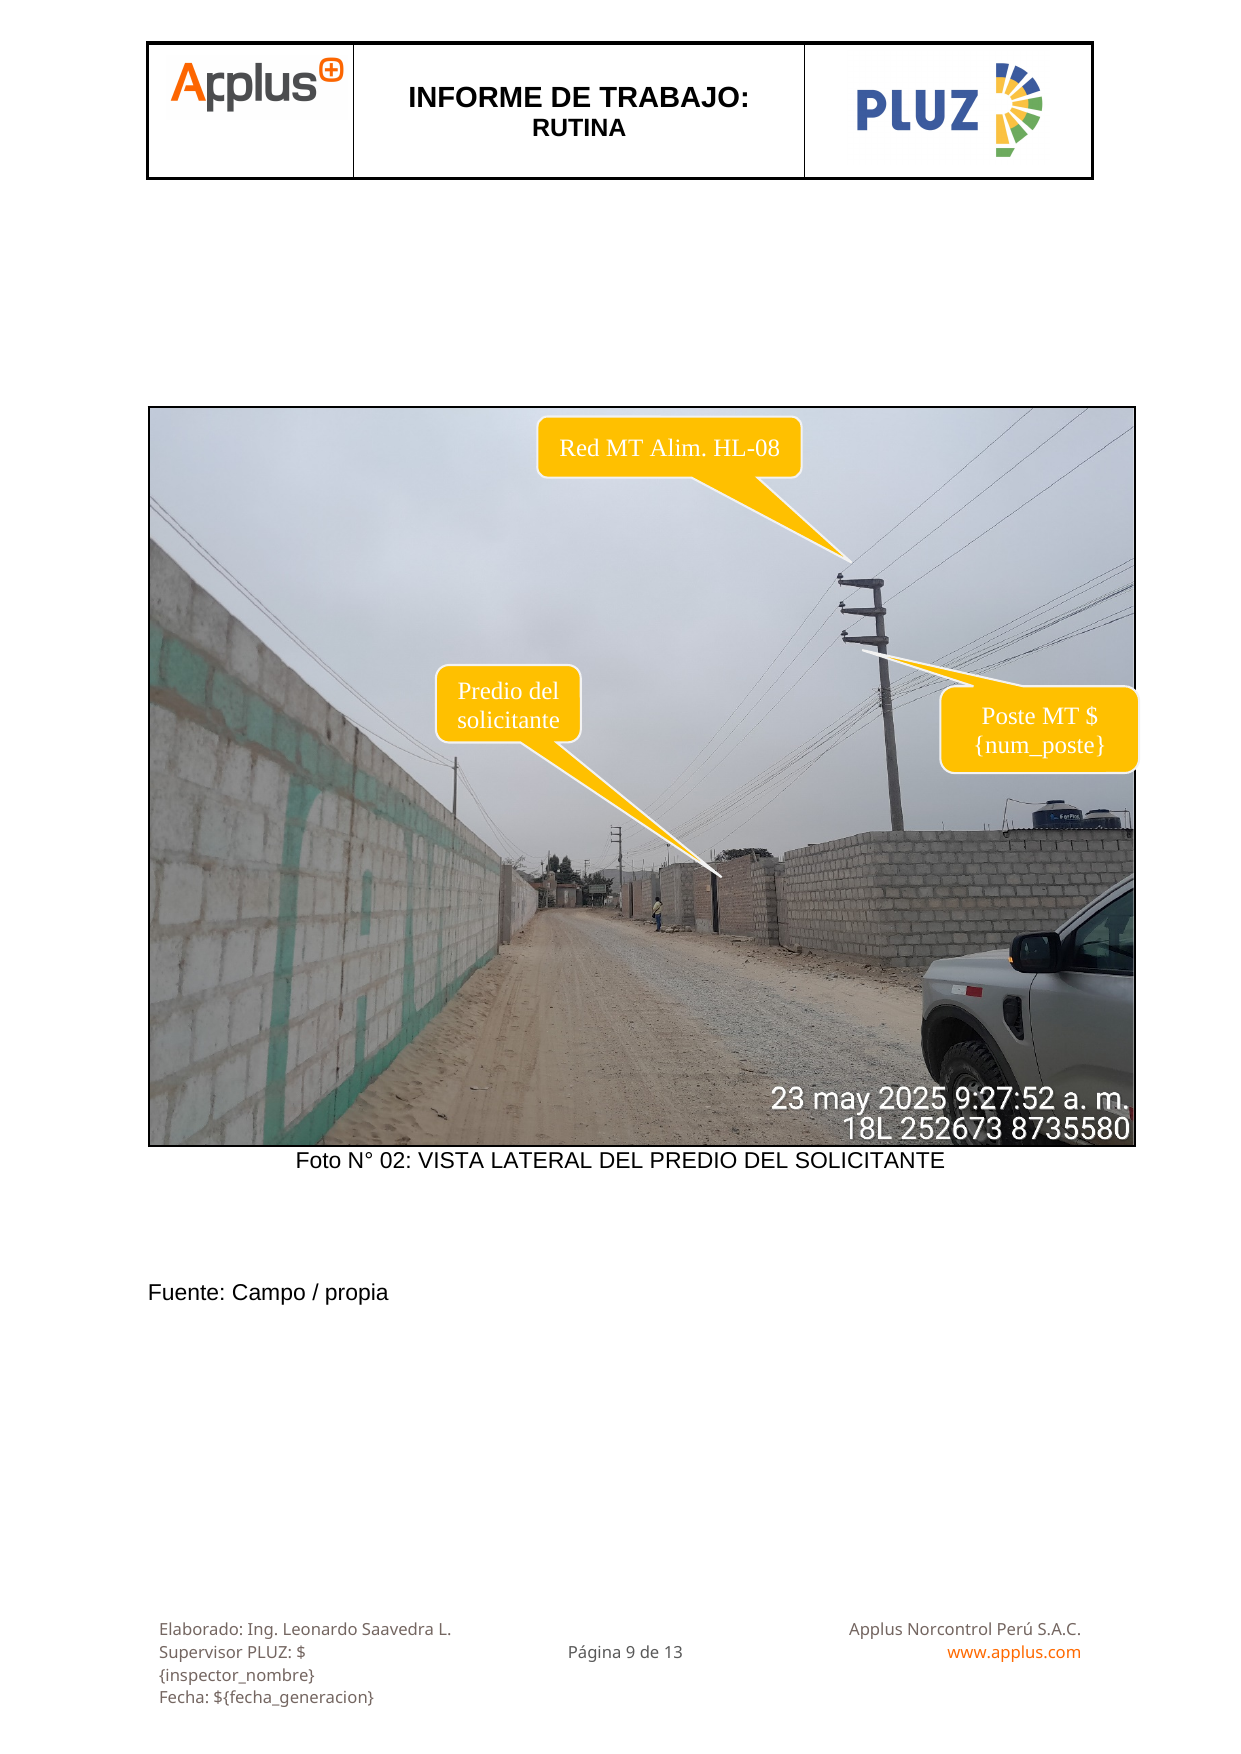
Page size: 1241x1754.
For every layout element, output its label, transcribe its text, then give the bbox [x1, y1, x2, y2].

picture [847, 50, 1050, 165]
picture [165, 55, 348, 120]
text Fuente: Campo / propia [148, 1279, 1092, 1305]
text Foto N° 02: VISTA LATERAL DEL PREDIO DEL SOLICITANTE [148, 1147, 1092, 1173]
picture [150, 408, 1134, 1145]
